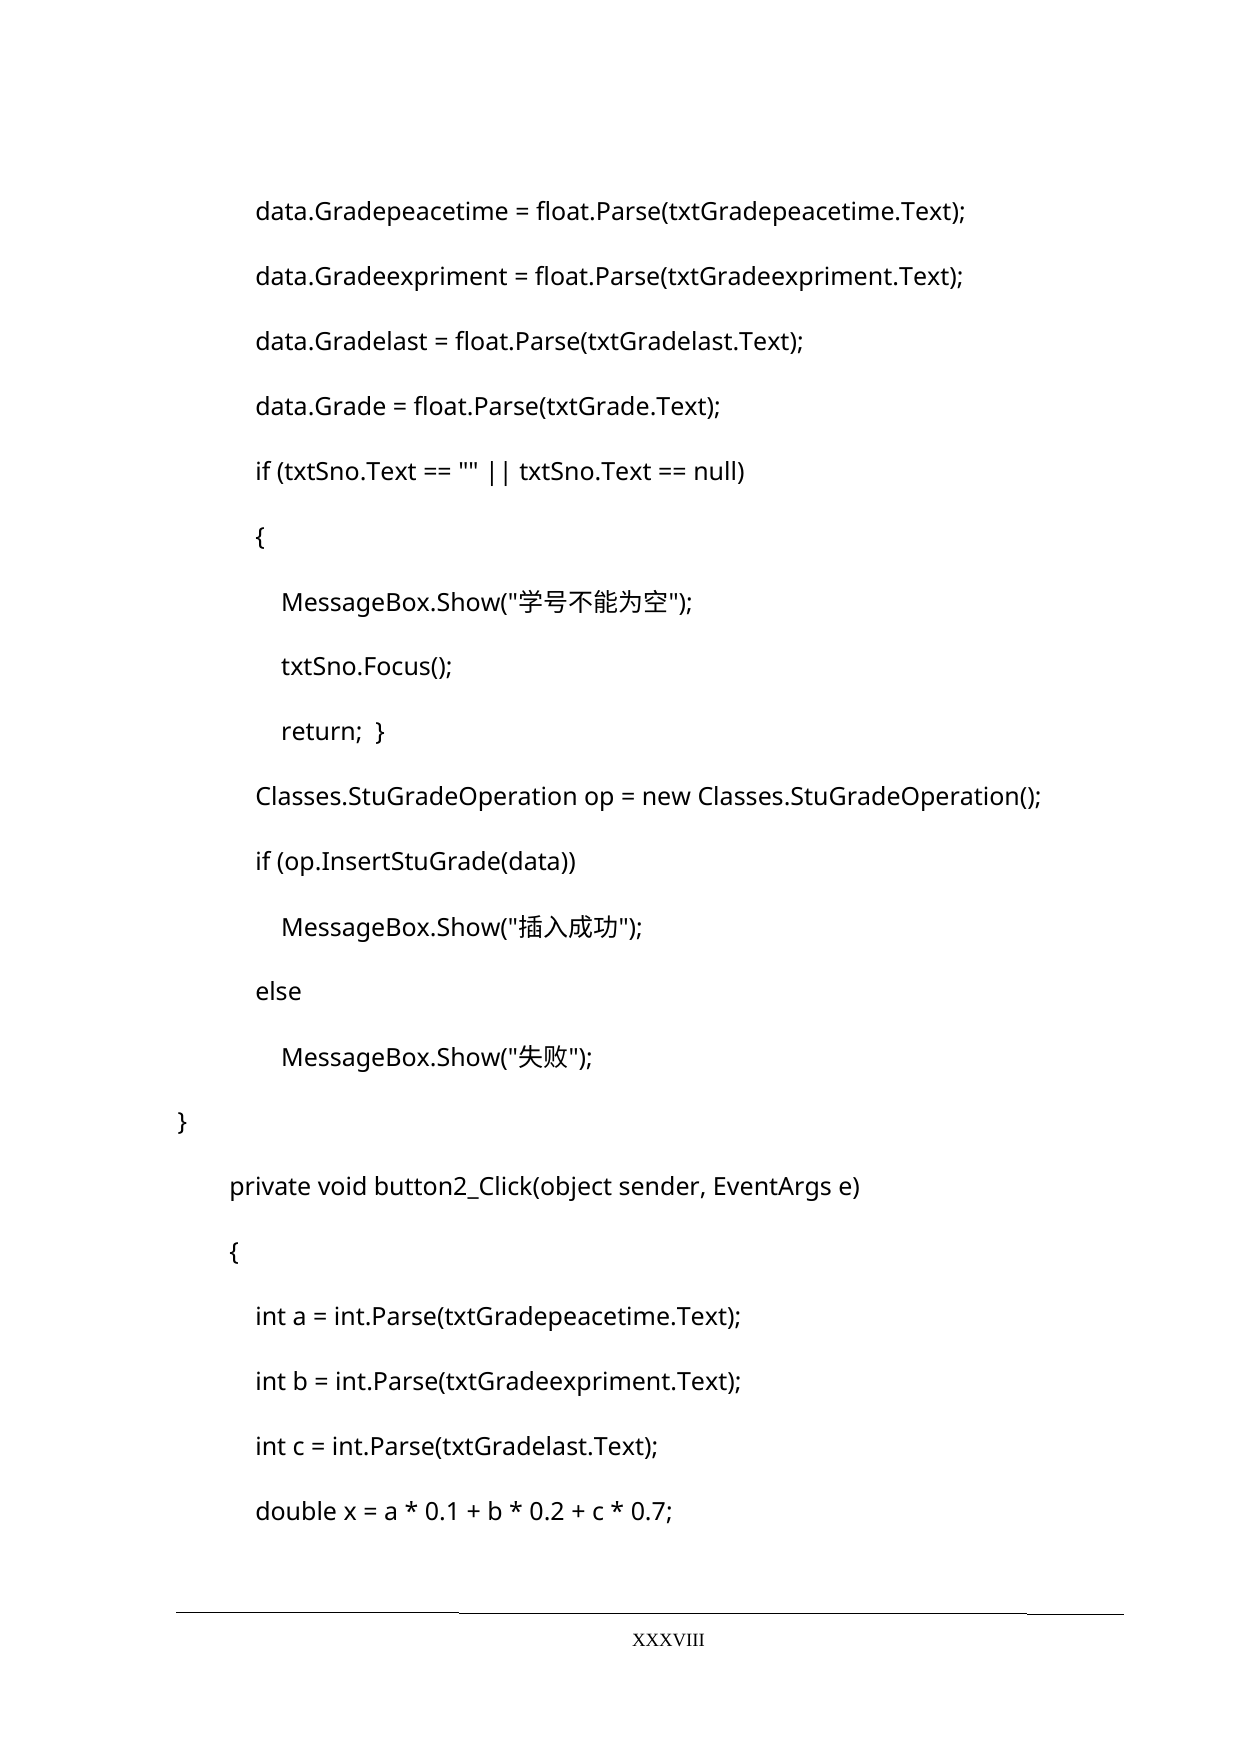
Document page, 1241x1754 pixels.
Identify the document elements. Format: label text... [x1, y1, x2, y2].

text if (op.InsertStuGrade(data)) [177, 828, 1122, 893]
text data.Gradepeacetime = float.Parse(txtGradepeacetime.Text); [177, 178, 1122, 243]
text MessageBox.Show("学号不能为空"); [177, 568, 1122, 633]
text else [177, 958, 1122, 1023]
text private void button2_Click(object sender, EventArgs e) [177, 1153, 1122, 1218]
text MessageBox.Show("失败"); [177, 1023, 1122, 1088]
text int c = int.Parse(txtGradelast.Text); [177, 1413, 1122, 1478]
text double x = a * 0.1 + b * 0.2 + c * 0.7; [177, 1478, 1122, 1543]
text return; } [177, 698, 1122, 763]
text Classes.StuGradeOperation op = new Classes.StuGradeOperation(); [177, 763, 1122, 828]
text data.Gradeexpriment = float.Parse(txtGradeexpriment.Text); [177, 243, 1122, 308]
text { [177, 503, 1122, 568]
text if (txtSno.Text == "" || txtSno.Text == null) [177, 438, 1122, 503]
text data.Grade = float.Parse(txtGrade.Text); [177, 373, 1122, 438]
text data.Gradelast = float.Parse(txtGradelast.Text); [177, 308, 1122, 373]
text { [177, 1218, 1122, 1283]
text int b = int.Parse(txtGradeexpriment.Text); [177, 1348, 1122, 1413]
text MessageBox.Show("插入成功"); [177, 893, 1122, 958]
text } [177, 1088, 1122, 1153]
text txtSno.Focus(); [177, 633, 1122, 698]
text int a = int.Parse(txtGradepeacetime.Text); [177, 1283, 1122, 1348]
